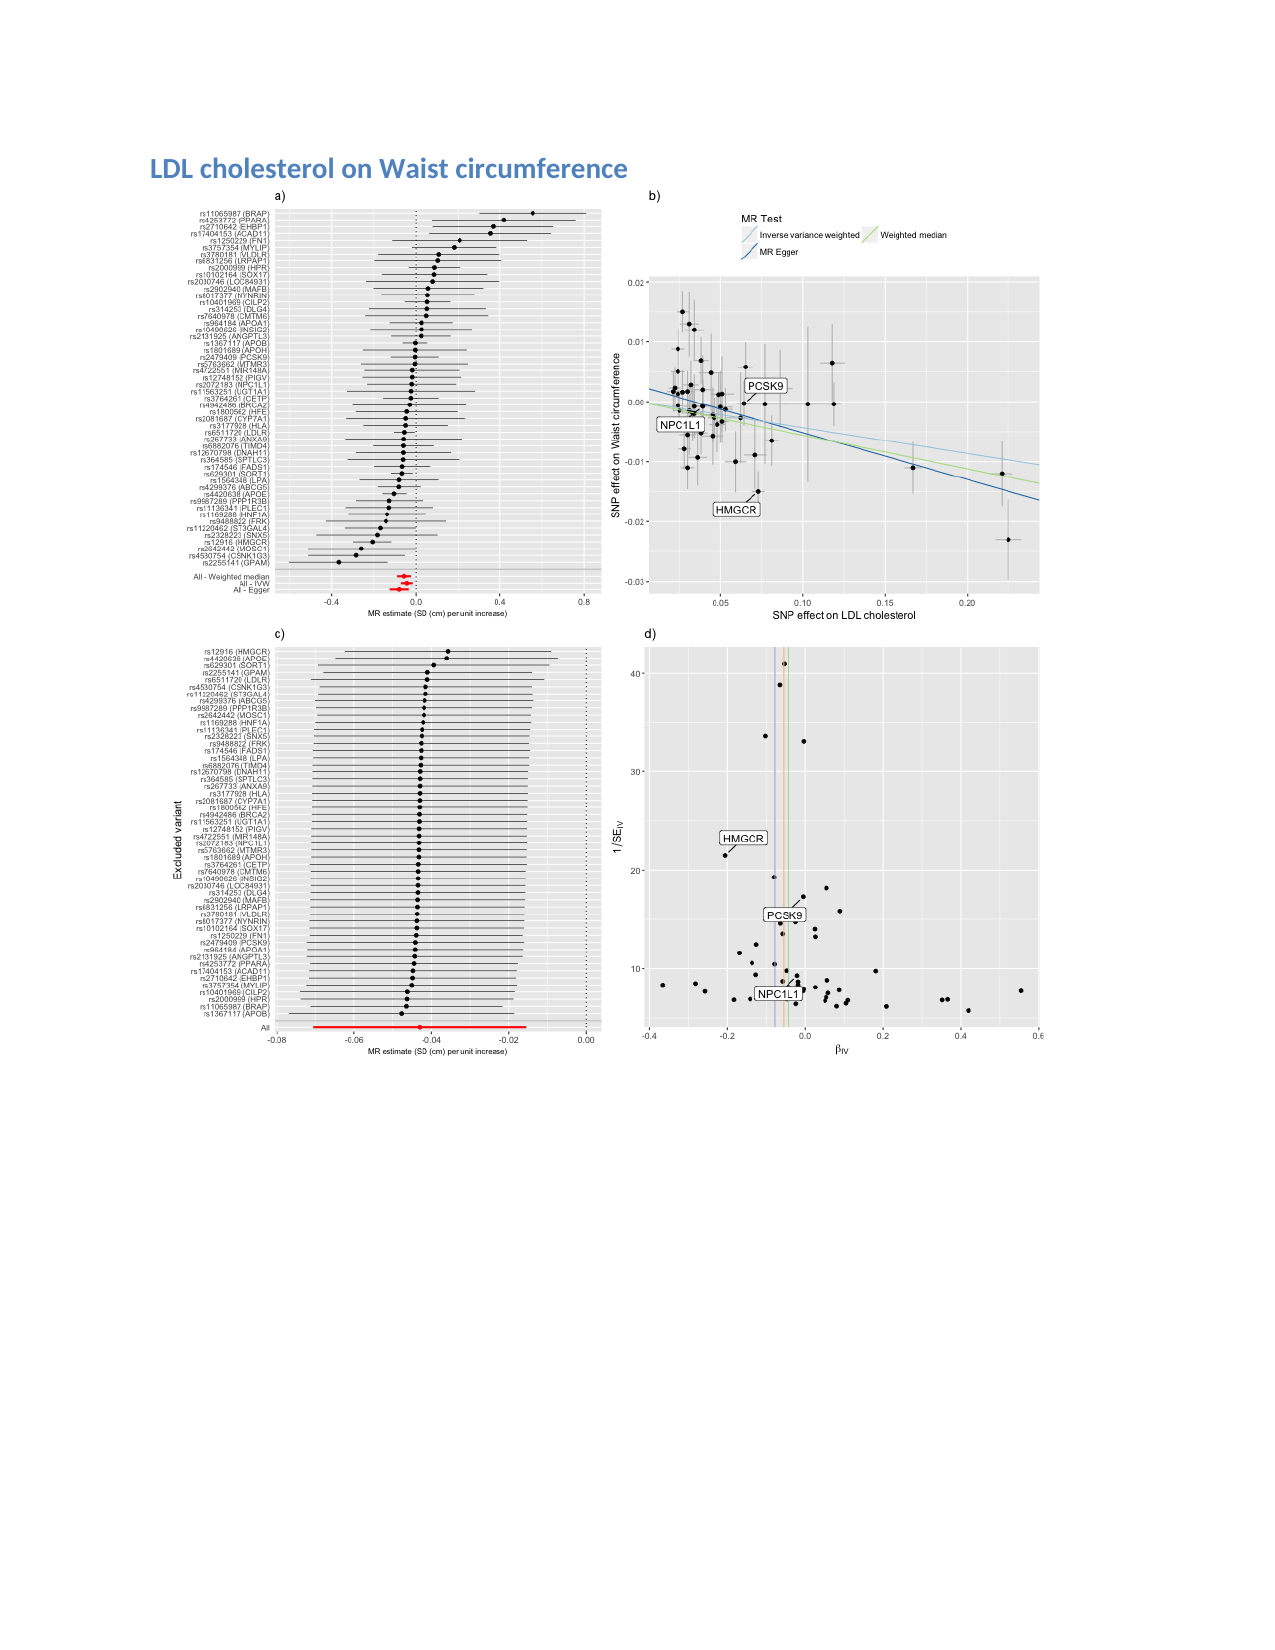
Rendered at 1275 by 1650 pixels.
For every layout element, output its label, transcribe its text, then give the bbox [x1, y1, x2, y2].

subtitle LDL cholesterol on Waist circumference [150, 150, 1125, 186]
picture [168, 185, 1044, 1061]
